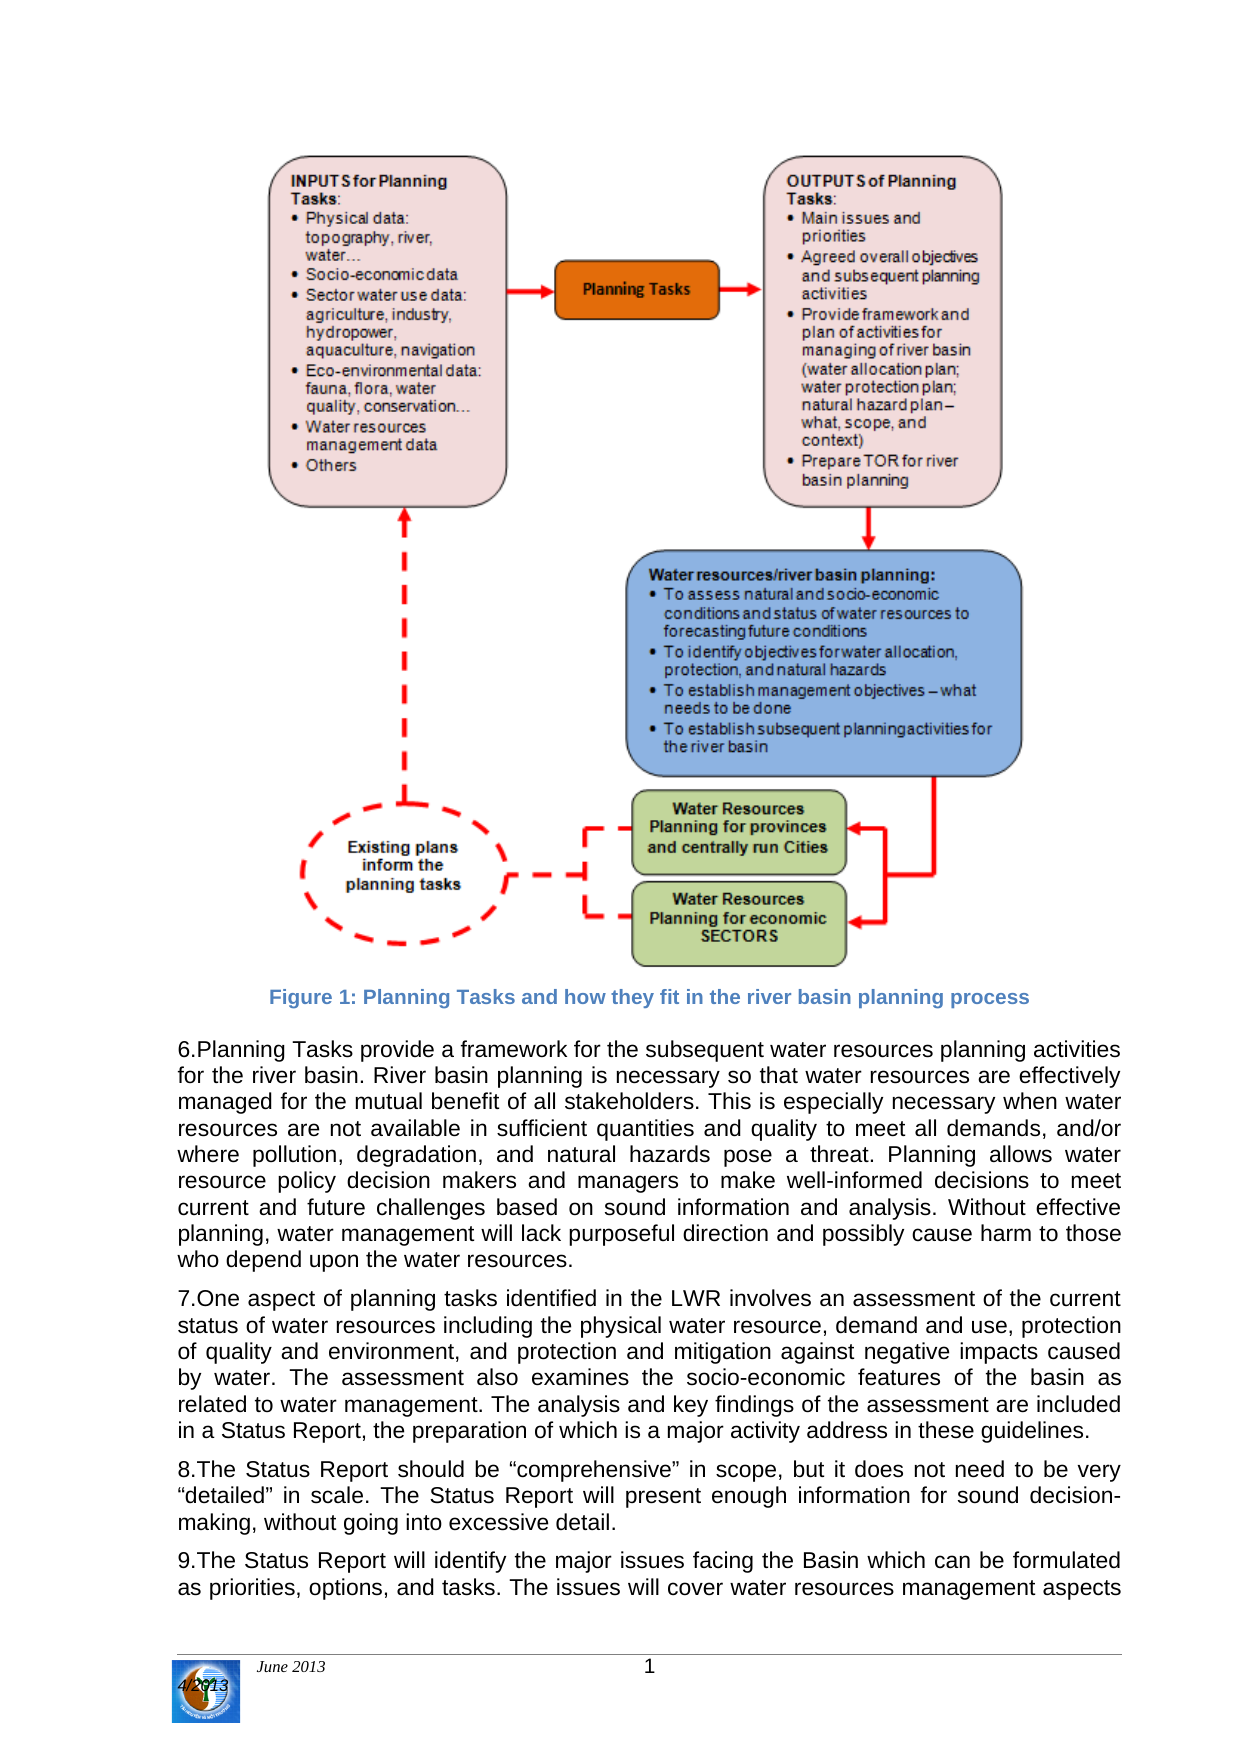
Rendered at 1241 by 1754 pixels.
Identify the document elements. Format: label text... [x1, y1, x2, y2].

text One aspect of planning tasks identified in the LWR involves an assessment of the current status of water resources including the physical water resource, demand and use, protection of quality and environment, and protection and mitigation against negative impacts caused by water. The assessment also examines the socio-economic features of the basin as related to water management. The analysis and key findings of the assessment are included in a Status Report, the preparation of which is a major activity address in these guidelines. [177, 1285, 1122, 1443]
picture [171, 1660, 241, 1723]
picture [263, 147, 1037, 973]
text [177, 1547, 1122, 1600]
text Planning Tasks provide a framework for the subsequent water resources planning activities for the river basin. River basin planning is necessary so that water resources are effectively managed for the mutual benefit of all stakeholders. This is especially necessary when water resources are not available in sufficient quantities and quality to meet all demands, and/or where pollution, degradation, and natural hazards pose a threat. Planning allows water resource policy decision makers and managers to make well-informed decisions to meet current and future challenges based on sound information and analysis. Without effective planning, water management will lack purposeful direction and possibly cause harm to those who depend upon the water resources. [177, 1036, 1122, 1273]
text The Status Report should be “comprehensive” in scope, but it does not need to be very “detailed” in scale. The Status Report will present enough information for sound decision-making, without going into excessive detail. [177, 1456, 1122, 1535]
text Figure 1: Planning Tasks and how they fit in the river basin planning process [177, 985, 1122, 1009]
